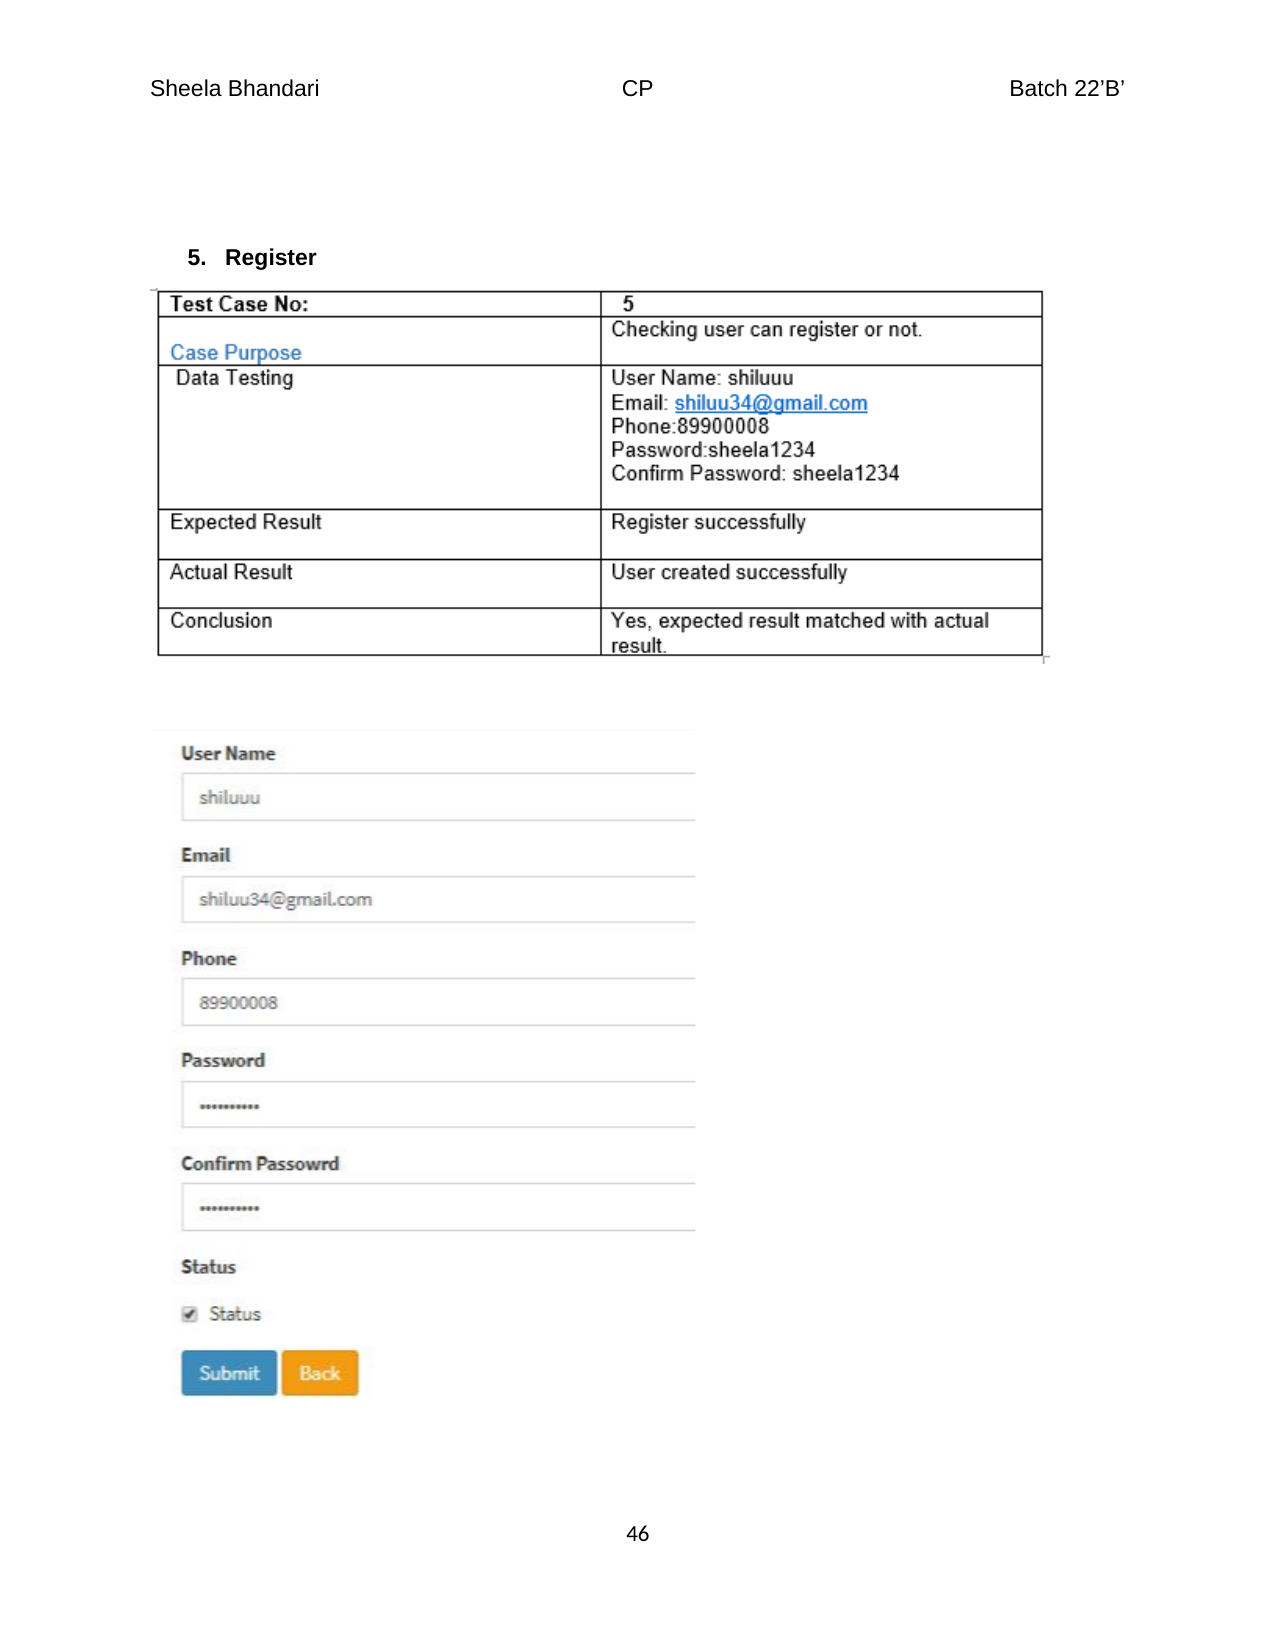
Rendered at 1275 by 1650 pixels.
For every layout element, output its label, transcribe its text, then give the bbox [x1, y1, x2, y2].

list Register [187, 244, 1125, 270]
picture [150, 729, 730, 1410]
picture [150, 288, 1050, 664]
